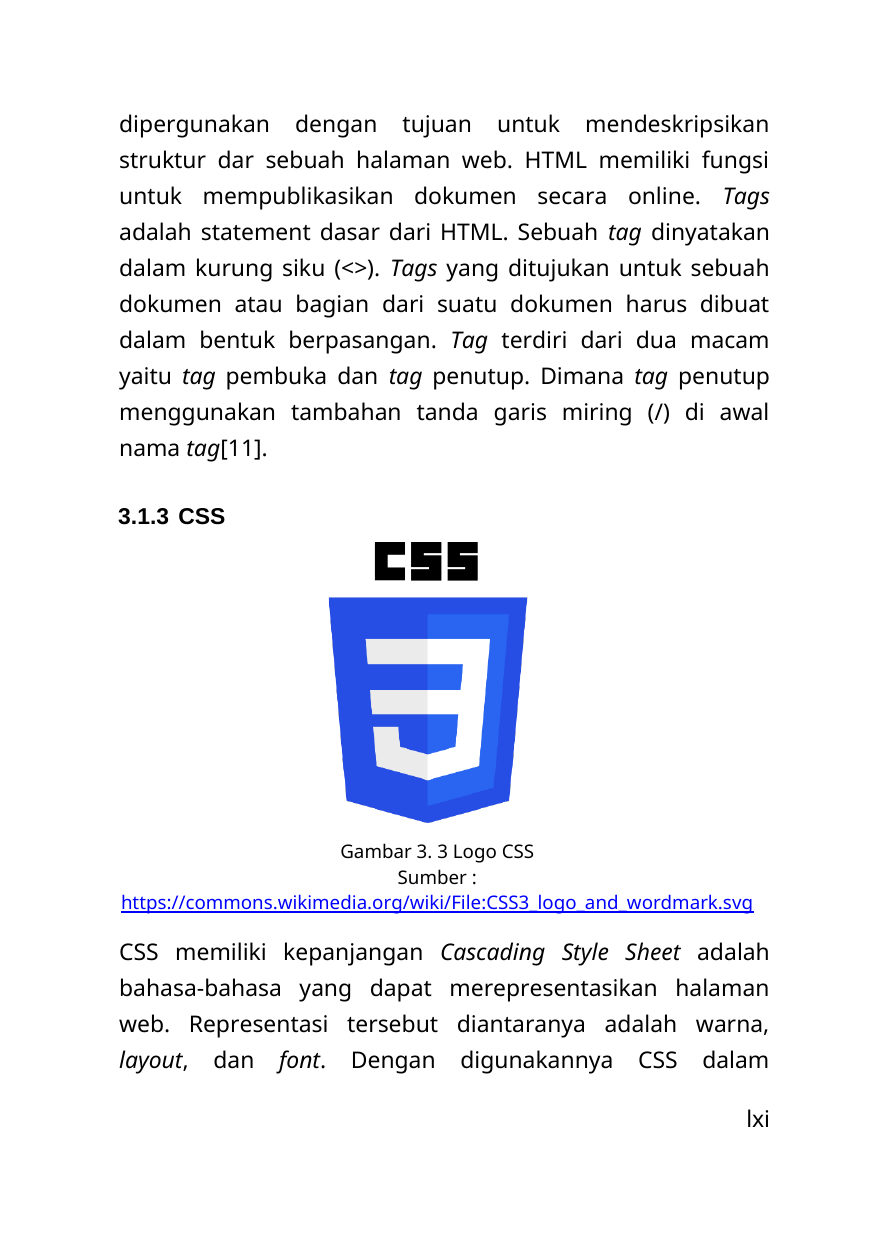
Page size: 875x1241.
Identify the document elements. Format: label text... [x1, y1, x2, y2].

picture [328, 542, 546, 823]
text Gambar 3. 3 Logo CSS [104, 839, 770, 864]
subtitle CSS [118, 503, 770, 529]
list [119, 936, 770, 1075]
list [119, 108, 770, 463]
text Sumber : https://commons.wikimedia.org/wiki/File:CSS3_logo_and_wordmark.svg [104, 864, 770, 915]
